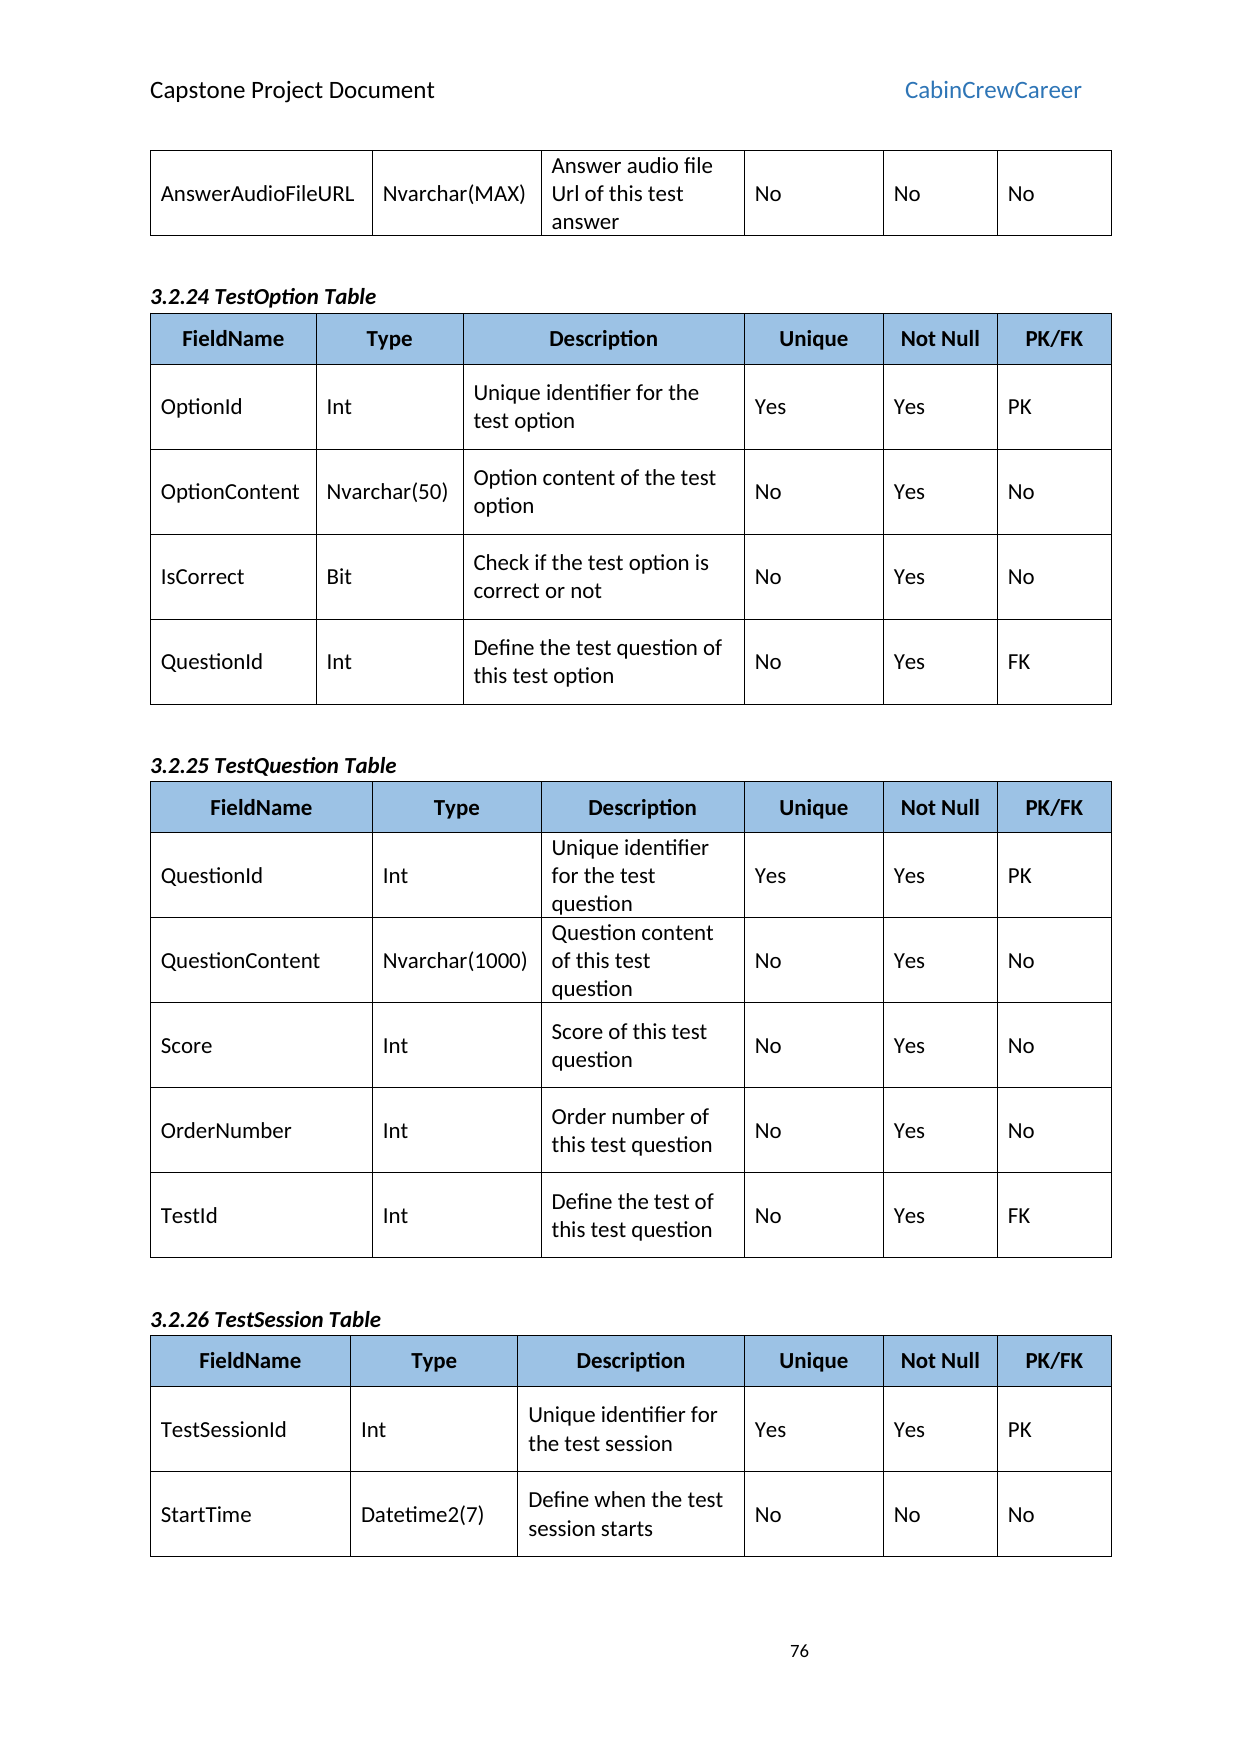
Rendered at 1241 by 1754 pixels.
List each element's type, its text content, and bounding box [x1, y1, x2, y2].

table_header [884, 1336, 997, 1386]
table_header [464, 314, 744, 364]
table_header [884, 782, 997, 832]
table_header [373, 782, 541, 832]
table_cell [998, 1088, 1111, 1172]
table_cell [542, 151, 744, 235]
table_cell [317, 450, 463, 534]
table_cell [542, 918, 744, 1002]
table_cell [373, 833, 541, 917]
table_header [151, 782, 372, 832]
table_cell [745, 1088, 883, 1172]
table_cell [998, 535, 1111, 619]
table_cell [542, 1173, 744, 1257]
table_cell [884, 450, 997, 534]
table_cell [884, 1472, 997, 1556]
subtitle 3.2.26 TestSession Table [150, 1305, 1090, 1333]
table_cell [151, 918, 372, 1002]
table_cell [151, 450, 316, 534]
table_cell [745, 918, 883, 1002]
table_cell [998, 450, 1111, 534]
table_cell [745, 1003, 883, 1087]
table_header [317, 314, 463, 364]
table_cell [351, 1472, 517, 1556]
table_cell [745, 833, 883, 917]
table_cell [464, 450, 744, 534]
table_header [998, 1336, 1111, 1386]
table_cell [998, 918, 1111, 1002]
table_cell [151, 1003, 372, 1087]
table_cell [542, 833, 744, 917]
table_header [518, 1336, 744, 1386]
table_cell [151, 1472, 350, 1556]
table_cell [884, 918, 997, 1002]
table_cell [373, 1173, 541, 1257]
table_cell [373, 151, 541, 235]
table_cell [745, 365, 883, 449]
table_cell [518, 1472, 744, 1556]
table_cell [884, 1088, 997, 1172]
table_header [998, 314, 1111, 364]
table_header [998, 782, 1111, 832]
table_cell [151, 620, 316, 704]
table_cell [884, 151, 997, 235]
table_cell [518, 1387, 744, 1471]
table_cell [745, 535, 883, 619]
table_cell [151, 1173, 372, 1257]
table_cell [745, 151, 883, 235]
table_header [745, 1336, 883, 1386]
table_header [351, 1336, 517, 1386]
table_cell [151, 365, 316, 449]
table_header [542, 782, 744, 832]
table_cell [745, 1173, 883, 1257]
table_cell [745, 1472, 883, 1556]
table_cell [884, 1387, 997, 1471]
subtitle 3.2.24 TestOption Table [150, 282, 1090, 310]
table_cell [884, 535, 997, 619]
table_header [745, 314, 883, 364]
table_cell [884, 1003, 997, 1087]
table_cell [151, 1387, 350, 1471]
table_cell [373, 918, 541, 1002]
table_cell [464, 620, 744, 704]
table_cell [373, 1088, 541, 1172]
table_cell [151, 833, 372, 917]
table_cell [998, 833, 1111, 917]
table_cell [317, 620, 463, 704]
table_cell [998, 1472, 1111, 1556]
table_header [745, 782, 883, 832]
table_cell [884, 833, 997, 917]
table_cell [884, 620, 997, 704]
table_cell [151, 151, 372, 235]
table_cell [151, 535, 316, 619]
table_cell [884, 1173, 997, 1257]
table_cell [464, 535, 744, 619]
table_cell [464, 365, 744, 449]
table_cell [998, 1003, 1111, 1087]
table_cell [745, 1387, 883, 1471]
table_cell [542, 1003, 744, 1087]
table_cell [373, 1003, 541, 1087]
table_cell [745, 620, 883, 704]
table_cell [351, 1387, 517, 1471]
subtitle 3.2.25 TestQuestion Table [150, 751, 1090, 779]
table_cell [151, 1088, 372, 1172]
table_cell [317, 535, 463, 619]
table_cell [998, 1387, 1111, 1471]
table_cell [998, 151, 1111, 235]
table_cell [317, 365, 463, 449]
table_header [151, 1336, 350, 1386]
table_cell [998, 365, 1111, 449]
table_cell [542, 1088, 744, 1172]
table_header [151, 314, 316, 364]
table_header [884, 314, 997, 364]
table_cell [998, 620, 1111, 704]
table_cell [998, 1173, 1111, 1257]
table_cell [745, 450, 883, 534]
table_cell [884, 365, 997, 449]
